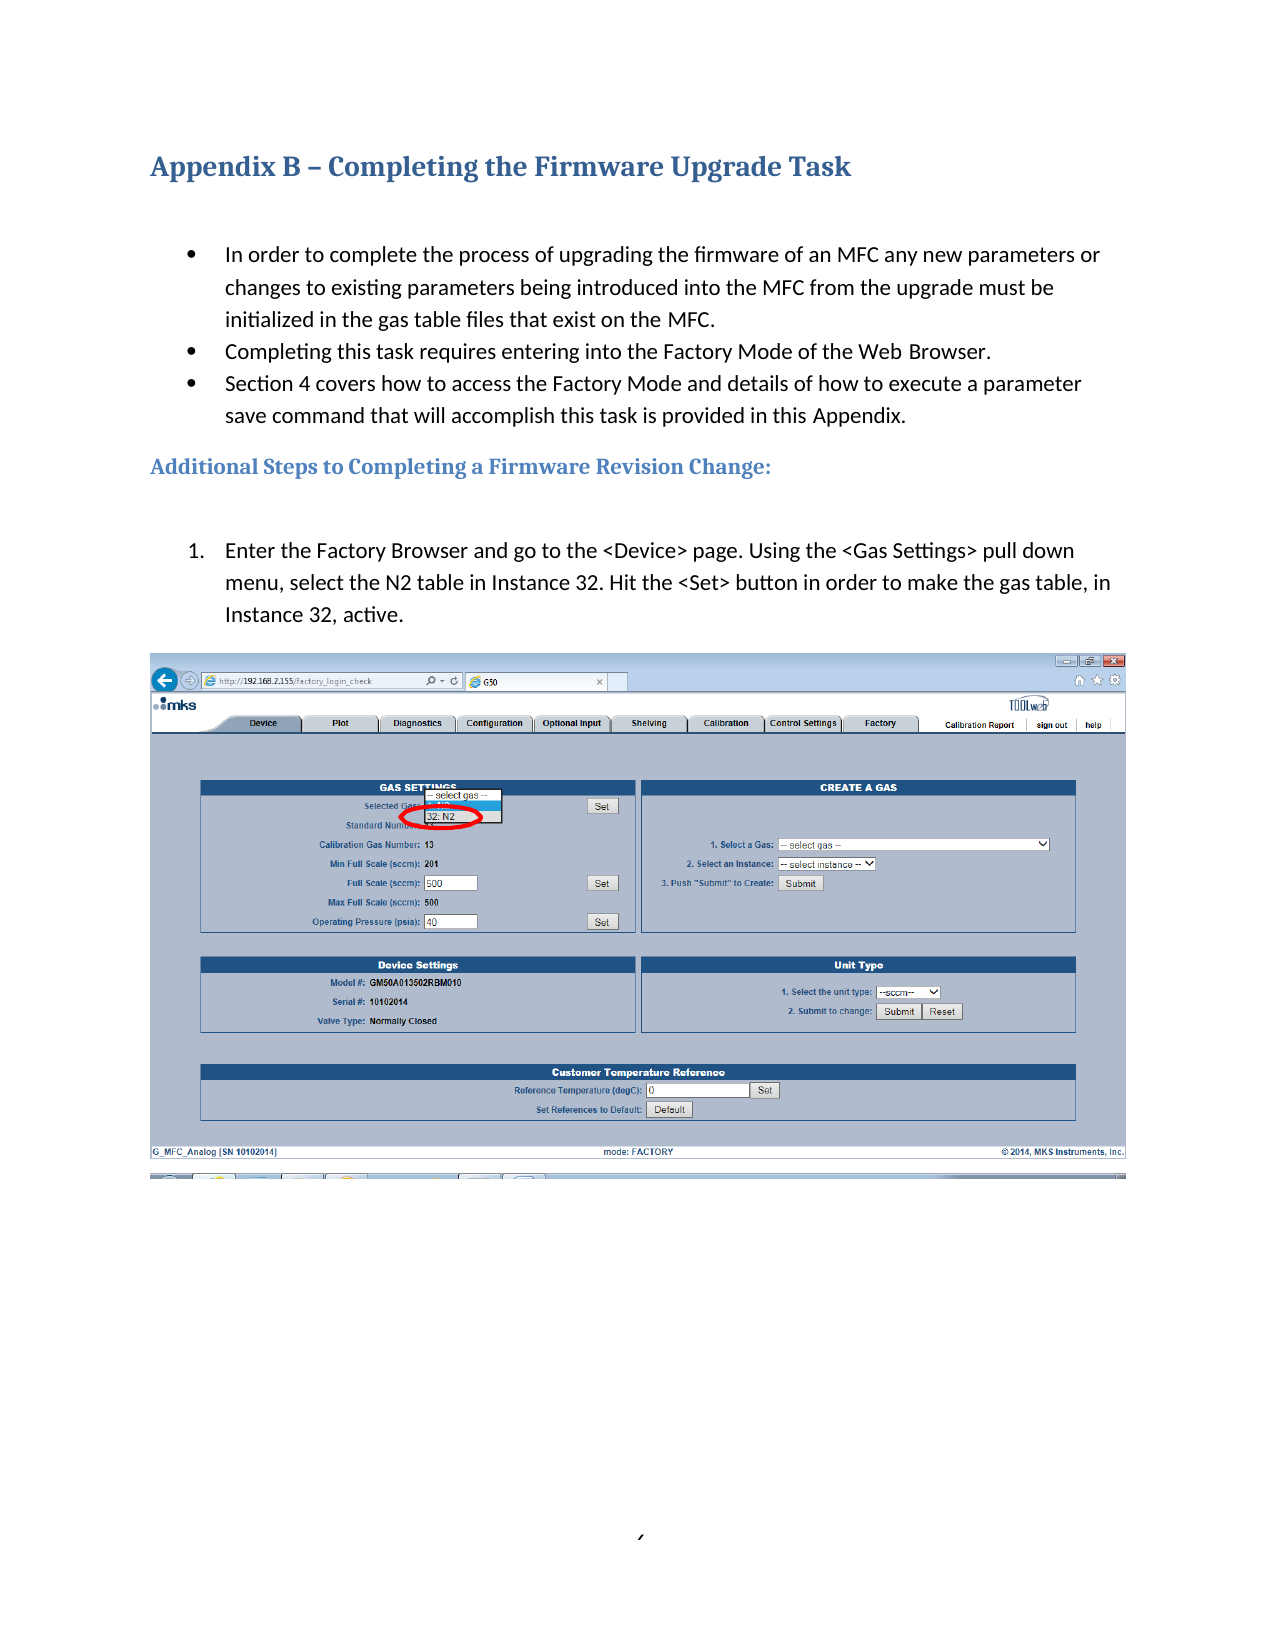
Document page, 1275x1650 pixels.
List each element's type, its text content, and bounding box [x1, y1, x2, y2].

list Completing this task requires entering into the Factory Mode of the Web Browser. [187, 337, 1275, 365]
list Enter the Factory Browser and go to the <Device> page. Using the <Gas Settings> pull down menu, select the N2 table in Instance 32. Hit the <Set> button in order to make the gas table, in Instance 32, active. [187, 536, 1119, 628]
list In order to complete the process of upgrading the firmware of an MFC any new parameters or changes to existing parameters being introduced into the MFC from the upgrade must be initialized in the gas table files that exist on the MFC. [187, 241, 1102, 333]
list Section 4 covers how to access the Factory Mode and details of how to execute a parameter save command that will accomplish this task is provided in this Appendix. [187, 369, 1084, 429]
subtitle Appendix B – Completing the Firmware Upgrade Task [150, 150, 1275, 183]
picture [150, 653, 1126, 1179]
subtitle Additional Steps to Completing a Firmware Revision Change: [150, 454, 1275, 480]
